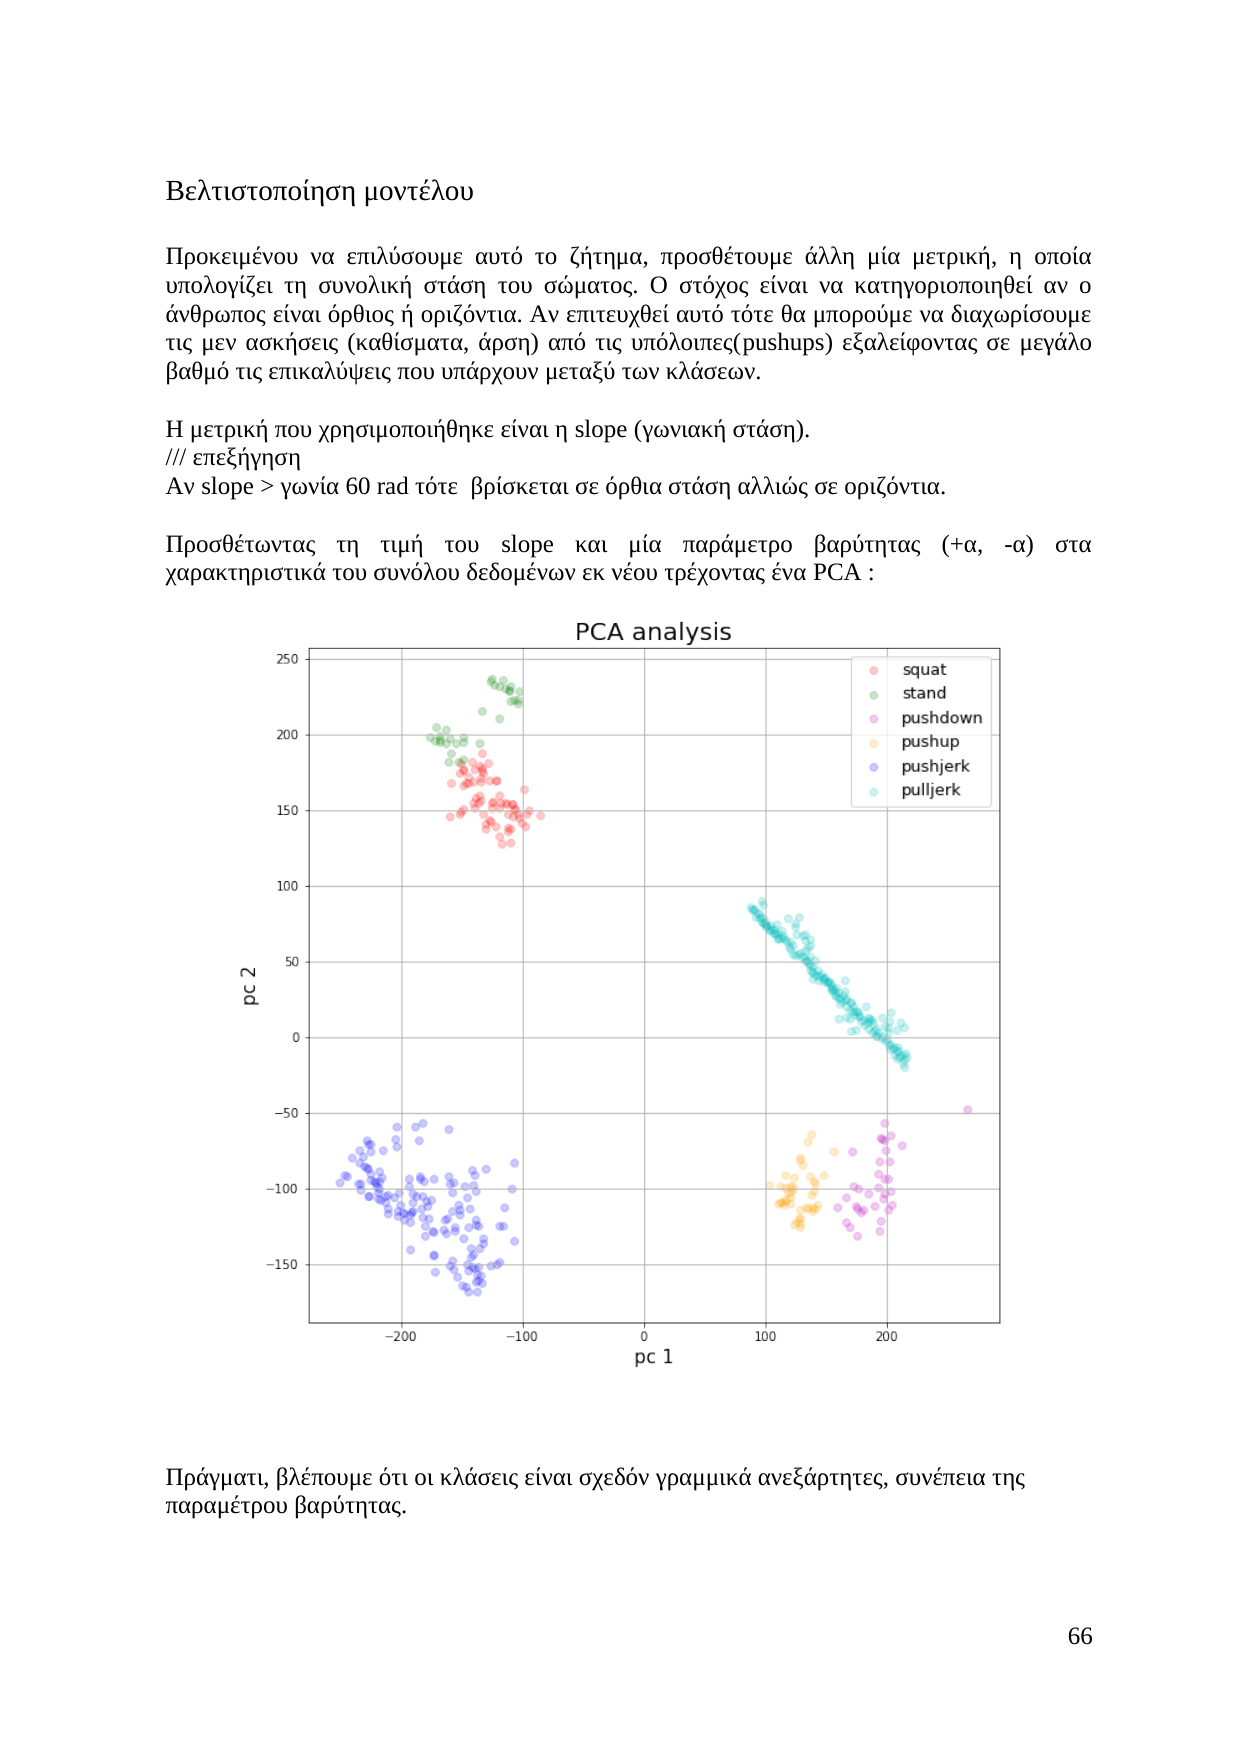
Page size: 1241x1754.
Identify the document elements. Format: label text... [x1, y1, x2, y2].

text Αν slope > γωνία 60 rad τότε βρίσκεται σε όρθια στάση αλλιώς σε οριζόντια. [165, 471, 1092, 500]
text Προκειμένου να επιλύσουμε αυτό το ζήτημα, προσθέτουμε άλλη μία μετρική, η οποία υπολογίζει τη συνολική στάση του σώματος. Ο στόχος είναι να κατηγοριοποιηθεί αν ο άνθρωπος είναι όρθιος ή οριζόντια. Αν επιτευχθεί αυτό τότε θα μπορούμε να διαχωρίσουμε τις μεν ασκήσεις (καθίσματα, άρση) από τις υπόλοιπες(pushups) εξαλείφοντας σε μεγάλο βαθμό τις επικαλύψεις που υπάρχουν μεταξύ των κλάσεων. [165, 241, 1092, 385]
text Πράγματι, βλέπουμε ότι οι κλάσεις είναι σχεδόν γραμμικά ανεξάρτητες, συνέπεια της παραμέτρου βαρύτητας. [165, 1462, 1092, 1519]
text Η μετρική που χρησιμοποιήθηκε είναι η slope (γωνιακή στάση). [165, 414, 1092, 442]
subtitle Βελτιστοποίηση μοντέλου [165, 173, 1092, 206]
picture [233, 613, 1007, 1376]
text /// επεξήγηση [165, 442, 1092, 471]
text Προσθέτωντας τη τιμή του slope και μία παράμετρο βαρύτητας (+α, -α) στα χαρακτηριστικά του συνόλου δεδομένων εκ νέου τρέχοντας ένα PCA : [165, 529, 1092, 586]
